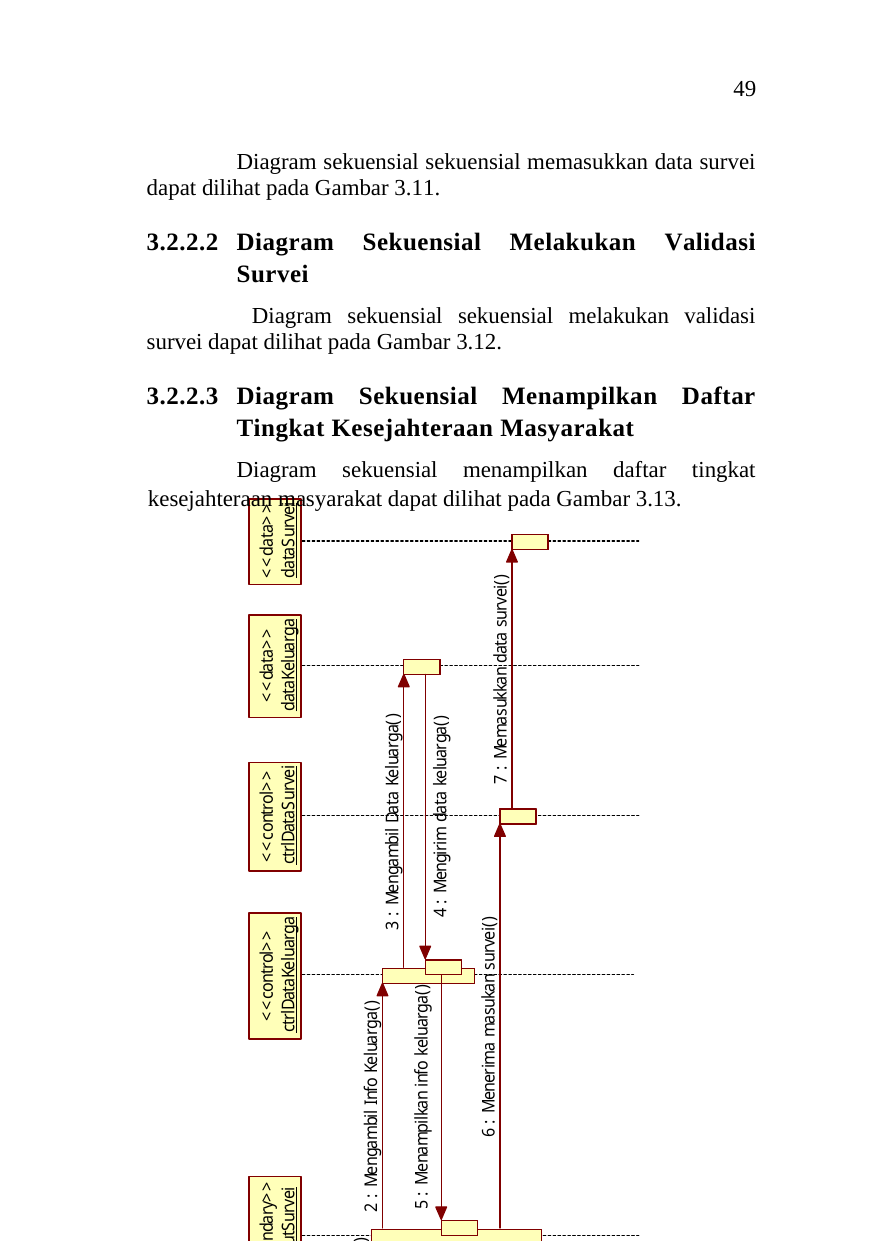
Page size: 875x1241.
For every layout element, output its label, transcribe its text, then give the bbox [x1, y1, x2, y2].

text Diagram sekuensial sekuensial melakukan validasi survei dapat dilihat pada Gambar 3.12. [146, 302, 756, 355]
text Diagram sekuensial sekuensial memasukkan data survei dapat dilihat pada Gambar 3.11. [146, 148, 756, 200]
subtitle Diagram Sekuensial Menampilkan Daftar Tingkat Kesejahteraan Masyarakat [146, 381, 756, 442]
subtitle Diagram Sekuensial Melakukan Validasi Survei [146, 227, 756, 288]
text Diagram sekuensial menampilkan daftar tingkat kesejahteraan masyarakat dapat dilihat pada Gambar 3.13. [148, 456, 756, 511]
